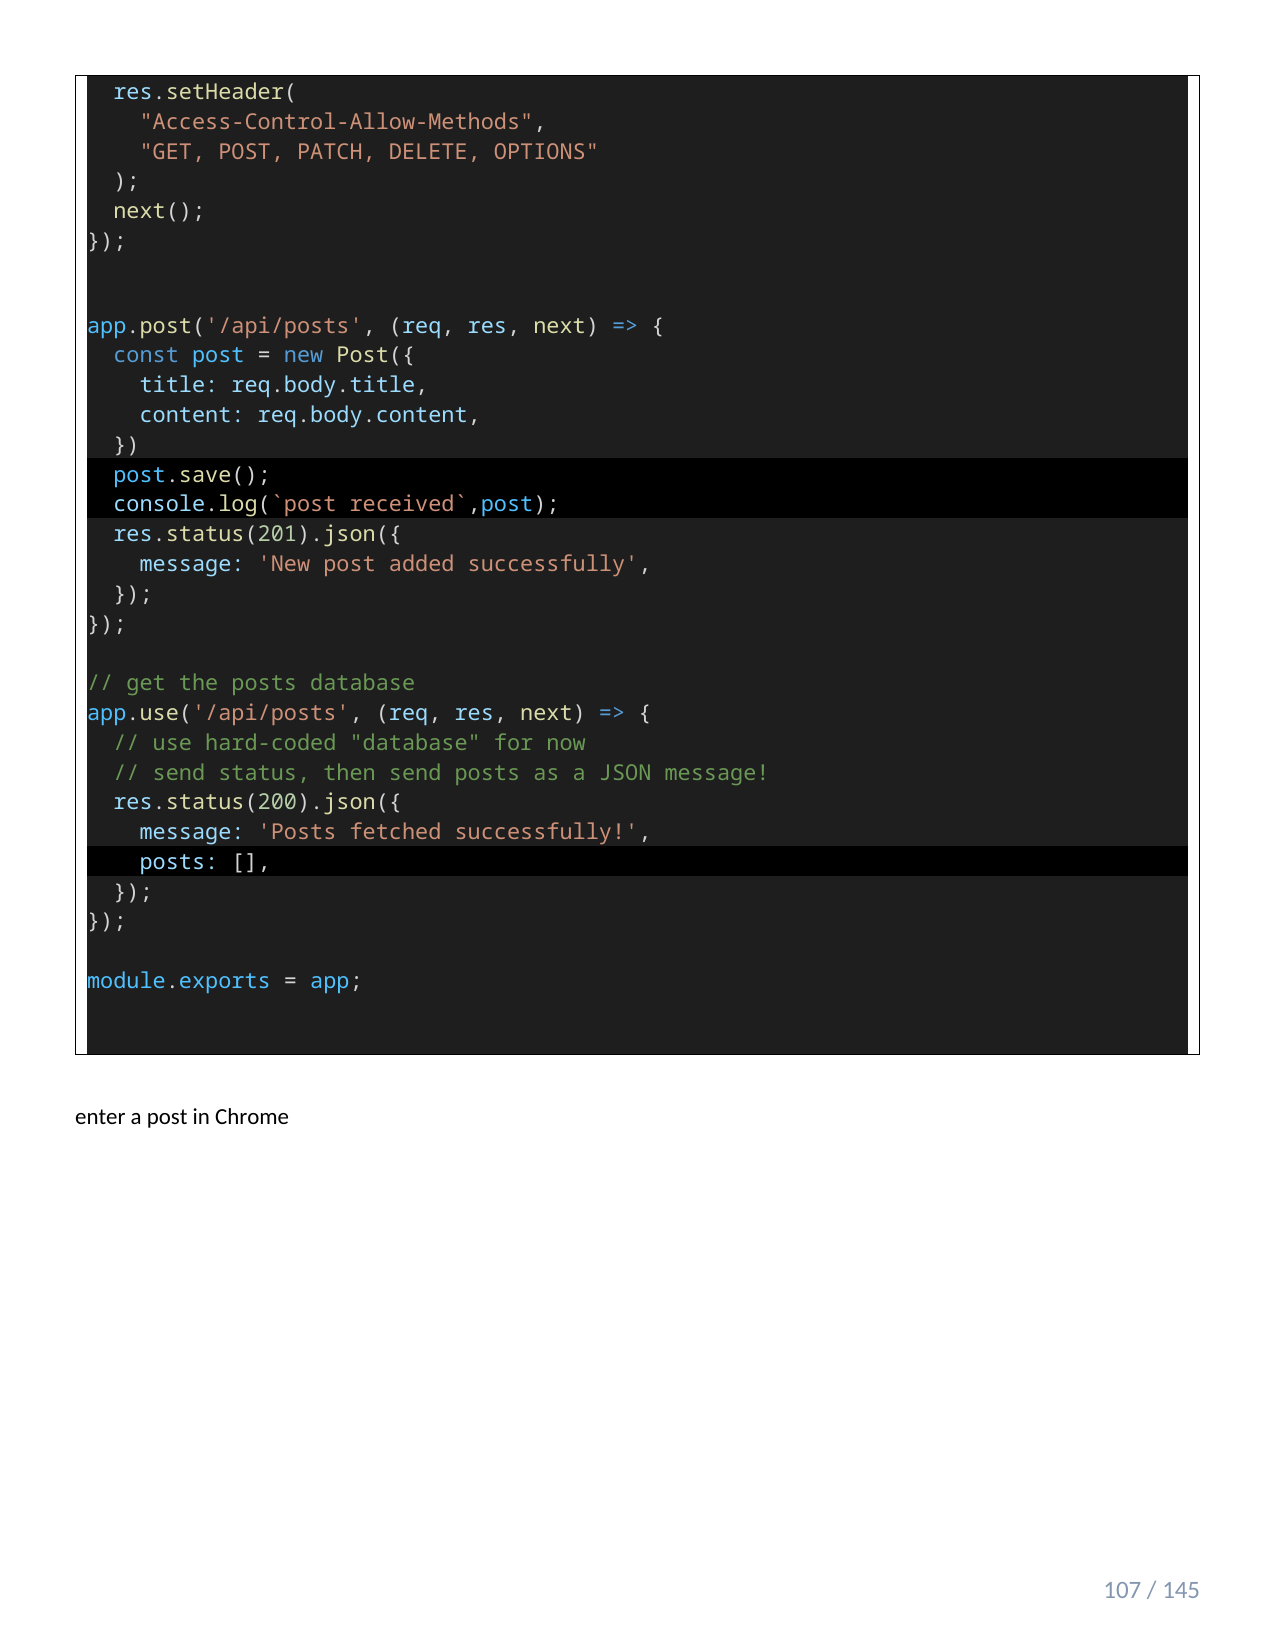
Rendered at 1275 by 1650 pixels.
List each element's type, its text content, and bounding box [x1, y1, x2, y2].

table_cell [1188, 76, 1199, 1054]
text enter a post in Chrome [75, 1102, 1200, 1130]
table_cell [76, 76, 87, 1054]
